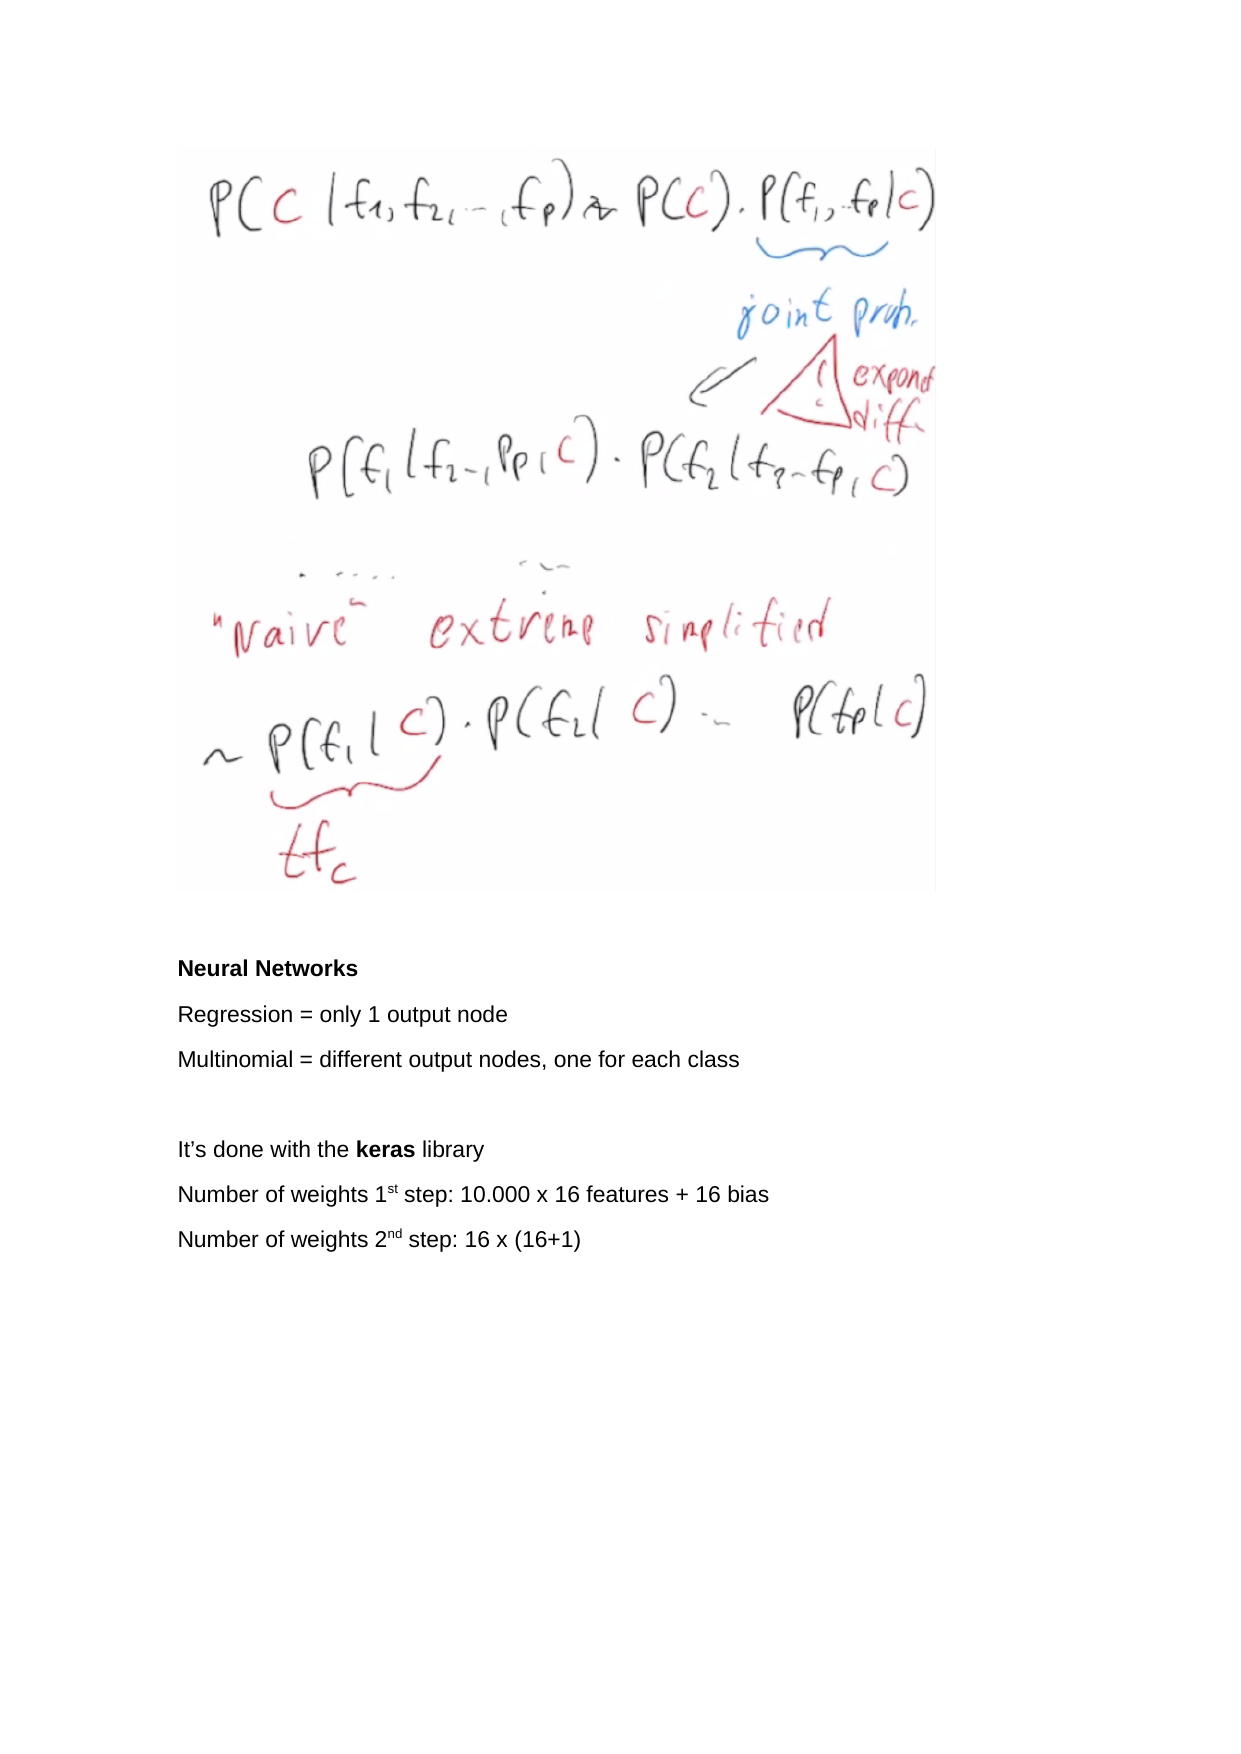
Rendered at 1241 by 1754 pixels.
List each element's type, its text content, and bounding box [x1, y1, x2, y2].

text Number of weights 2nd step: 16 x (16+1) [177, 1226, 1063, 1252]
text Multinomial = different output nodes, one for each class [177, 1046, 1063, 1072]
text It’s done with the keras library [177, 1136, 1063, 1162]
text Number of weights 1st step: 10.000 x 16 features + 16 bias [177, 1181, 1063, 1207]
text Regression = only 1 output node [177, 1001, 1063, 1027]
picture [177, 147, 936, 892]
text Neural Networks [177, 955, 1063, 982]
